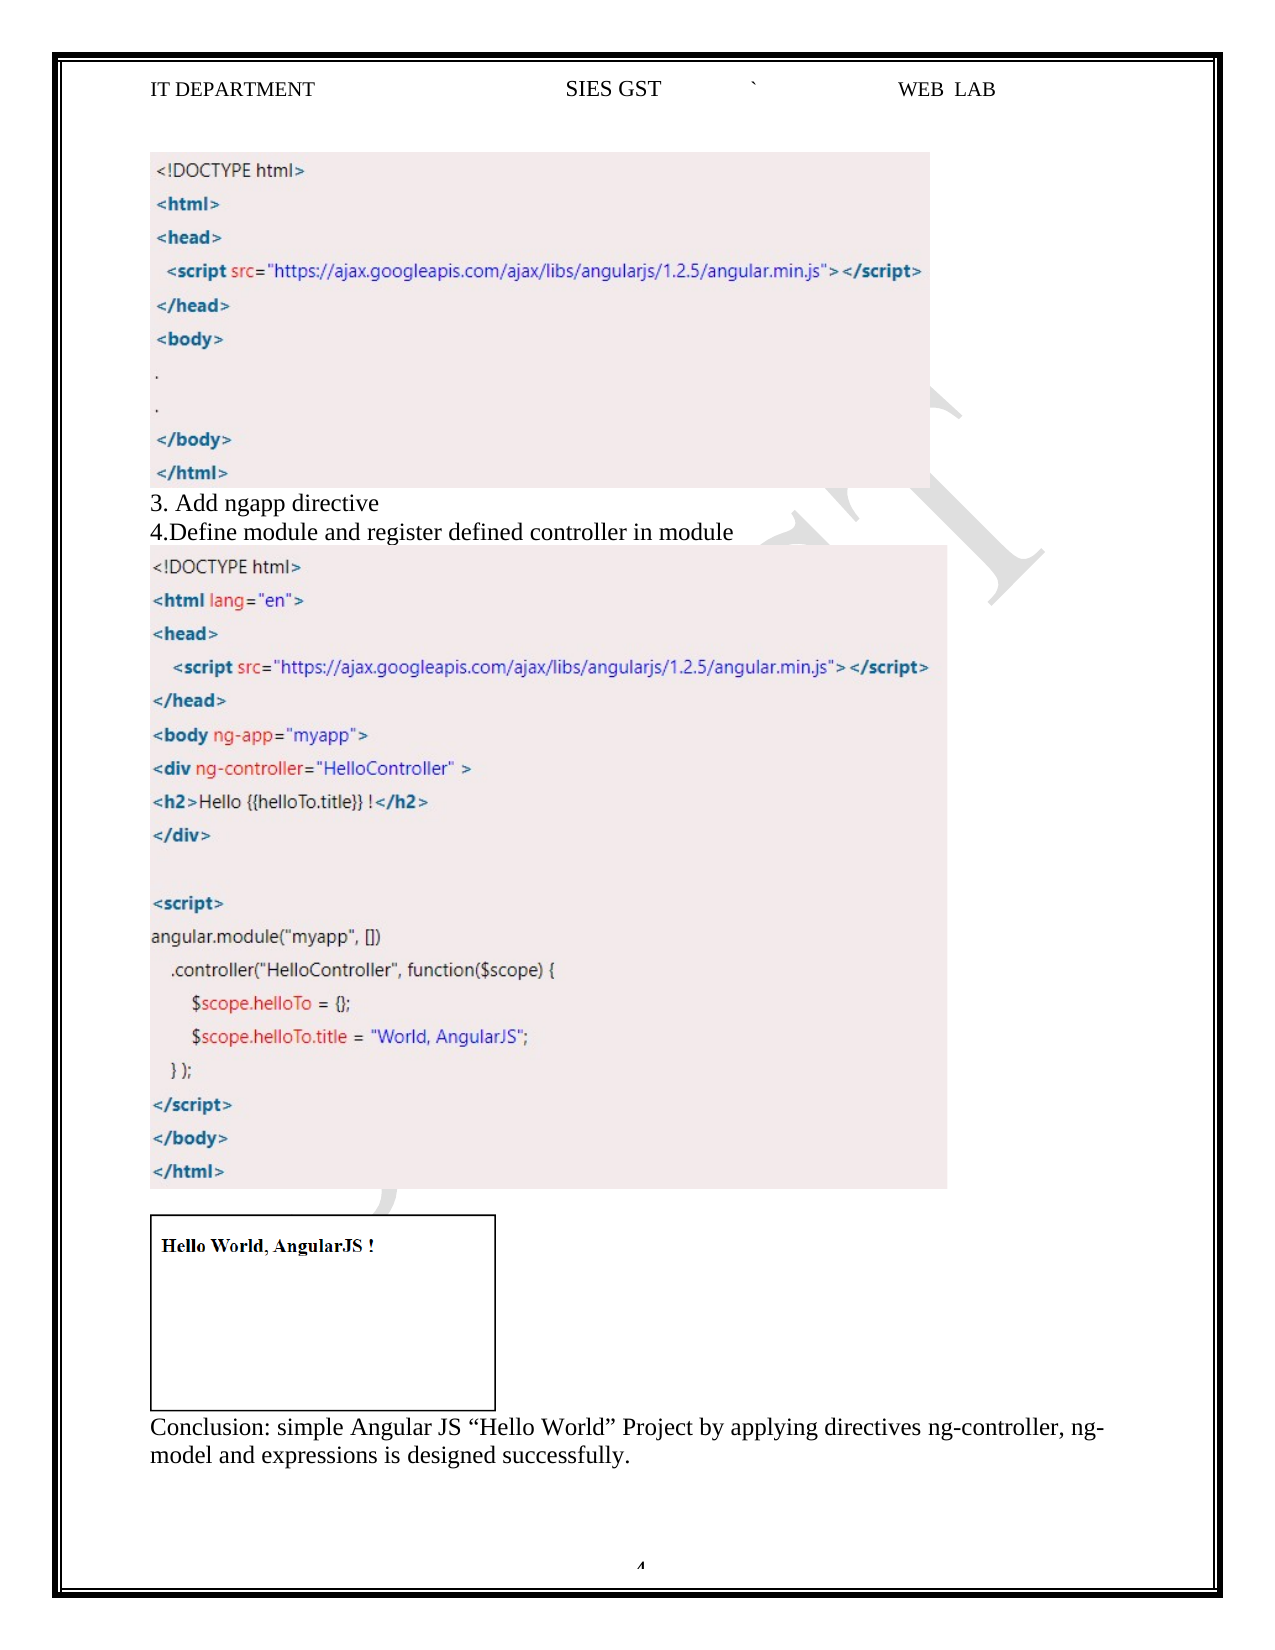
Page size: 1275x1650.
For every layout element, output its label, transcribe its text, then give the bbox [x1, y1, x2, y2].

list Add ngapp directive [150, 488, 1185, 517]
list Define module and register defined controller in module [150, 517, 1185, 546]
picture [150, 545, 948, 1189]
picture [150, 152, 930, 488]
text Conclusion: simple Angular JS “Hello World” Project by applying directives ng-controller, ng- model and expressions is designed successfully. [150, 1210, 1116, 1469]
